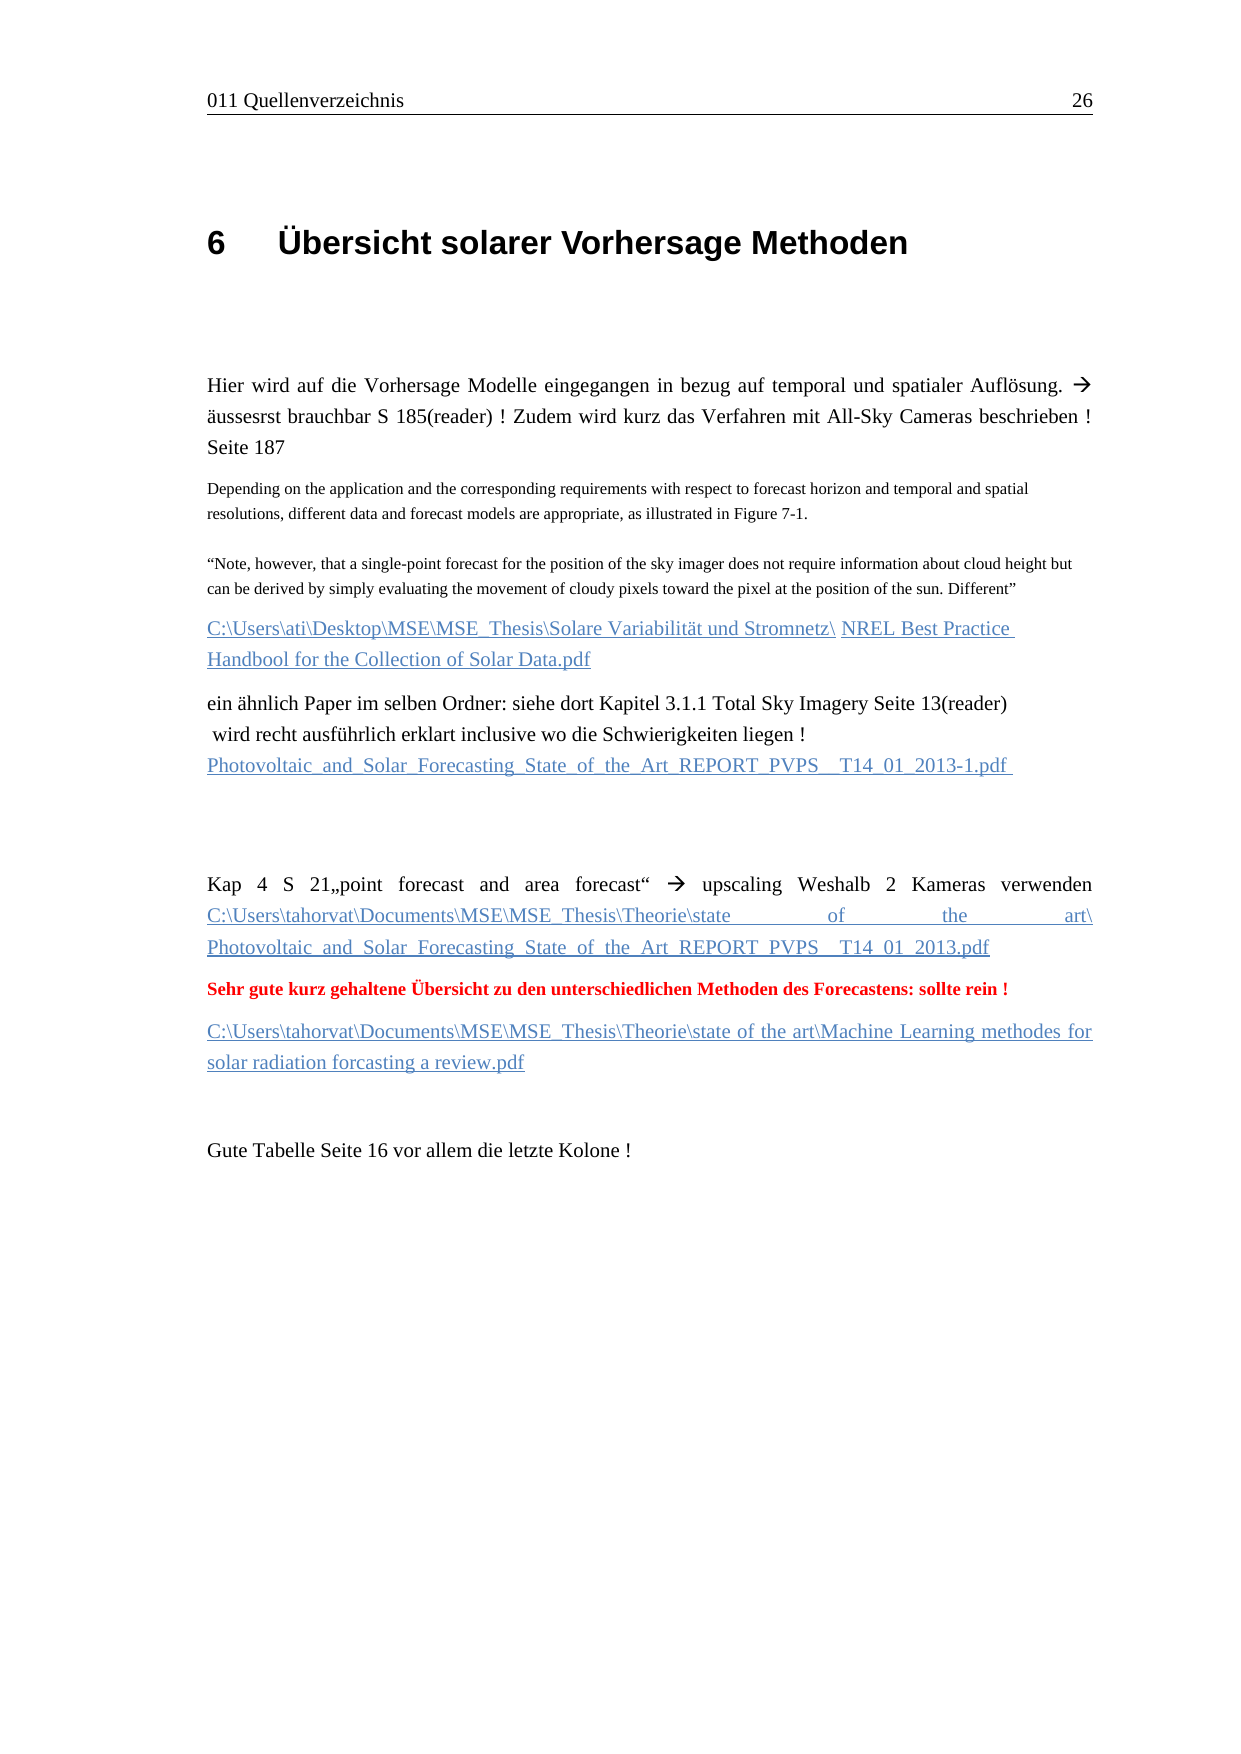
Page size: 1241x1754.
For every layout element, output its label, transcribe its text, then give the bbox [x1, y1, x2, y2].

text C:\Users\ati\Desktop\MSE\MSE_Thesis\Solare Variabilität und Stromnetz\ NREL Best Practice Handbool for the Collection of Solar Data.pdf [207, 616, 1093, 671]
text Sehr gute kurz gehaltene Übersicht zu den unterschiedlichen Methoden des Forecastens: sollte rein ! [207, 978, 1093, 1000]
text ein ähnlich Paper im selben Ordner: siehe dort Kapitel 3.1.1 Total Sky Imagery Seite 13(reader) wird recht ausführlich erklart inclusive wo die Schwierigkeiten liegen ! Photovoltaic_and_Solar_Forecasting_State_of_the_Art_REPORT_PVPS__T14_01_2013-1.pdf [207, 691, 1093, 777]
text Kap 4 S 21„point forecast and area forecast“ upscaling Weshalb 2 Kameras verwenden C:\Users\tahorvat\Documents\MSE\MSE_Thesis\Theorie\state of the art\Photovoltaic_and_Solar_Forecasting_State_of_the_Art_REPORT_PVPS__T14_01_2013.pdf [207, 925, 1093, 959]
text Kap 4 S 21„point forecast and area forecast“ upscaling Weshalb 2 Kameras verwenden C:\Users\tahorvat\Documents\MSE\MSE_Thesis\Theorie\state of the art\Photovoltaic_and_Solar_Forecasting_State_of_the_Art_REPORT_PVPS__T14_01_2013.pdf [207, 872, 1093, 924]
text C:\Users\tahorvat\Documents\MSE\MSE_Thesis\Theorie\state of the art\Machine Learning methodes for solar radiation forcasting a review.pdf [207, 1041, 1093, 1074]
text Hier wird auf die Vorhersage Modelle eingegangen in bezug auf temporal und spatialer Auflösung. äussesrst brauchbar S 185(reader) ! Zudem wird kurz das Verfahren mit All-Sky Cameras beschrieben ! Seite 187 [207, 373, 1093, 459]
text Depending on the application and the corresponding requirements with respect to forecast horizon and temporal and spatial resolutions, different data and forecast models are appropriate, as illustrated in Figure 7-1. “Note, however, that a single-point forecast for the position of the sky imager does not require information about cloud height but can be derived by simply evaluating the movement of cloudy pixels toward the pixel at the position of the sun. Different” [207, 479, 1093, 598]
text C:\Users\tahorvat\Documents\MSE\MSE_Thesis\Theorie\state of the art\Machine Learning methodes for solar radiation forcasting a review.pdf [207, 1019, 1093, 1040]
subtitle Übersicht solarer Vorhersage Methoden [207, 223, 1093, 261]
text Gute Tabelle Seite 16 vor allem die letzte Kolone ! [207, 1138, 1093, 1162]
